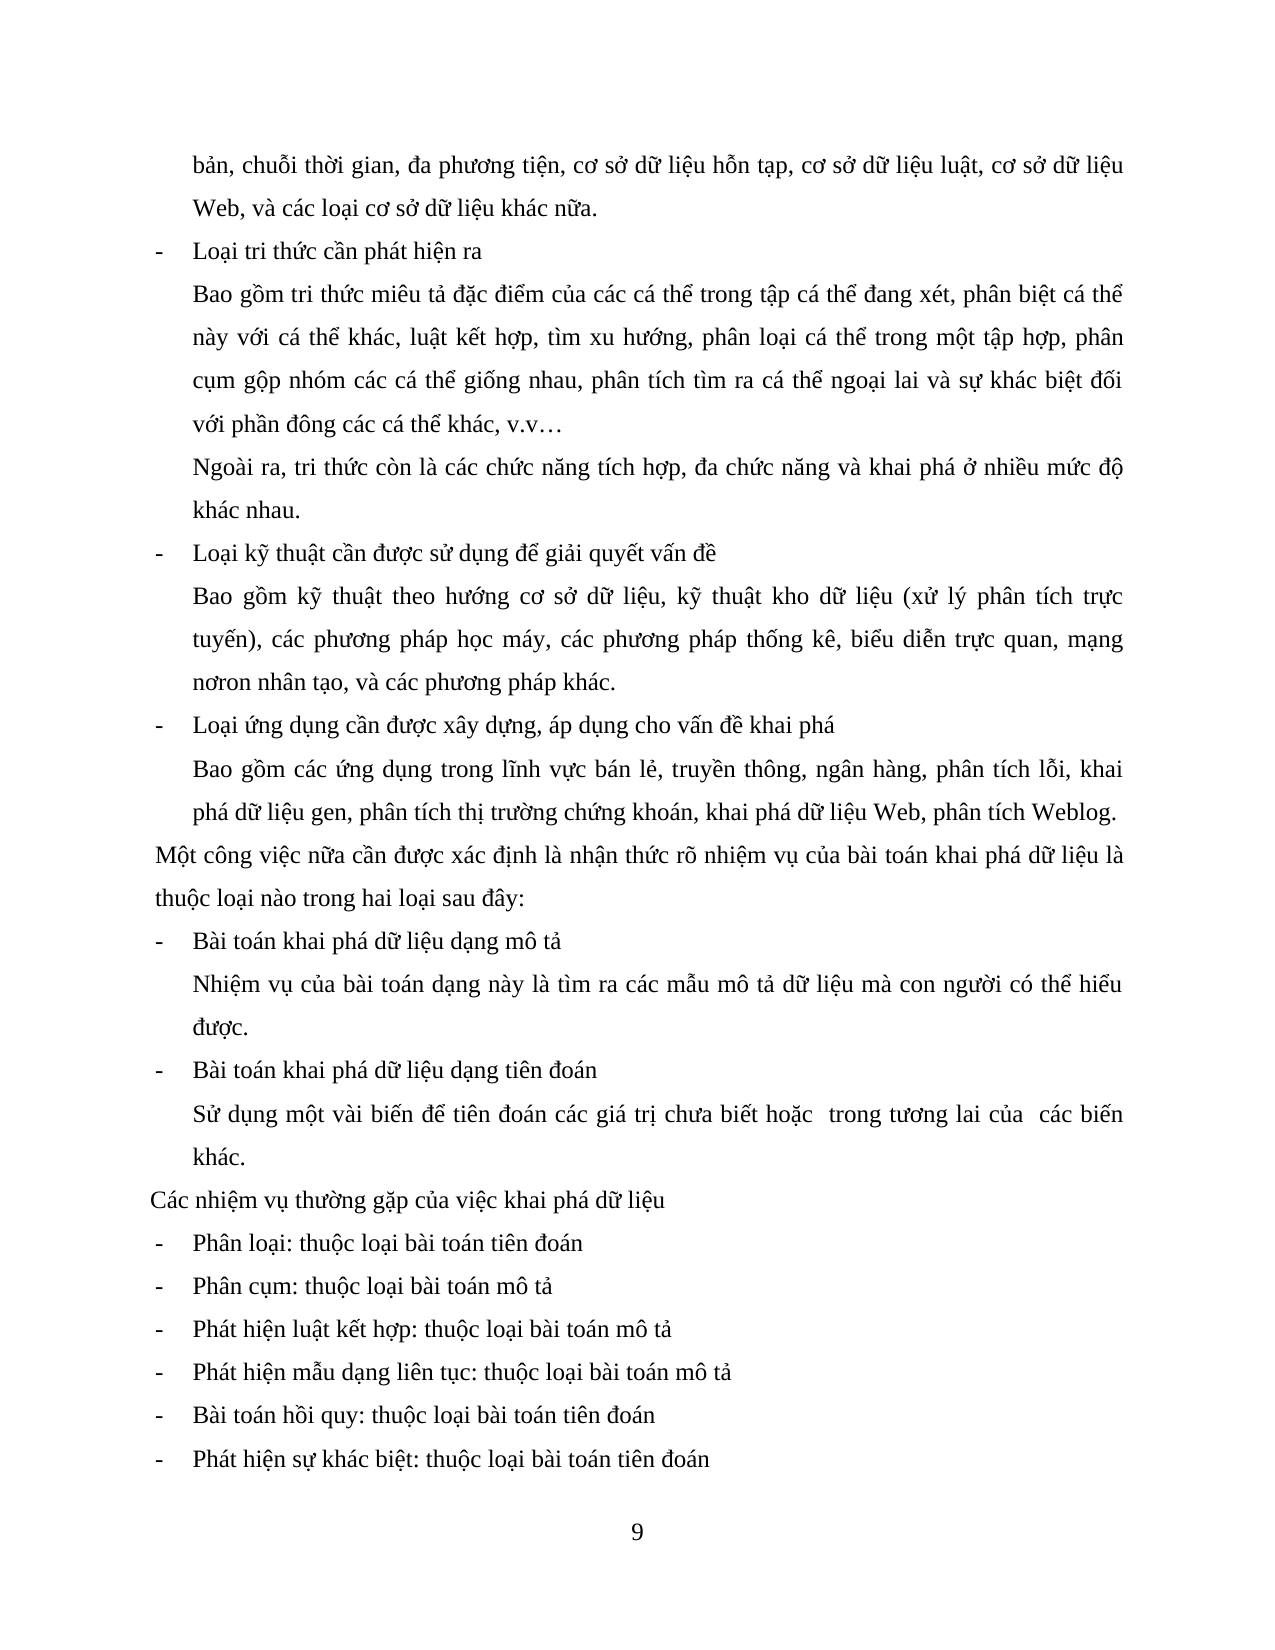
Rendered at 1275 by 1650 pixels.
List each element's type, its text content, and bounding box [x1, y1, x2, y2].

text Một công việc nữa cần được xác định là nhận thức rõ nhiệm vụ của bài toán khai phá dữ liệu là thuộc loại nào trong hai loại sau đây: [155, 840, 1125, 912]
text Bao gồm kỹ thuật theo hướng cơ sở dữ liệu, kỹ thuật kho dữ liệu (xử lý phân tích trực tuyến), các phương pháp học máy, các phương pháp thống kê, biểu diễn trực quan, mạng nơron nhân tạo, và các phương pháp khác. [192, 581, 1125, 696]
list Bài toán hồi quy: thuộc loại bài toán tiên đoán [155, 1401, 1125, 1429]
text Bao gồm các ứng dụng trong lĩnh vực bán lẻ, truyền thông, ngân hàng, phân tích lỗi, khai phá dữ liệu gen, phân tích thị trường chứng khoán, khai phá dữ liệu Web, phân tích Weblog. [192, 754, 1125, 826]
text Bao gồm tri thức miêu tả đặc điểm của các cá thể trong tập cá thể đang xét, phân biệt cá thể này với cá thể khác, luật kết hợp, tìm xu hướng, phân loại cá thể trong một tập hợp, phân cụm gộp nhóm các cá thể giống nhau, phân tích tìm ra cá thể ngoại lai và sự khác biệt đối với phần đông các cá thể khác, v.v… [192, 279, 1125, 437]
text Nhiệm vụ của bài toán dạng này là tìm ra các mẫu mô tả dữ liệu mà con người có thể hiểu được. [192, 969, 1125, 1041]
list Bài toán khai phá dữ liệu dạng tiên đoán [155, 1056, 1125, 1084]
list Loại tri thức cần phát hiện ra [155, 236, 1125, 265]
text Các nhiệm vụ thường gặp của việc khai phá dữ liệu [150, 1185, 1125, 1214]
text Ngoài ra, tri thức còn là các chức năng tích hợp, đa chức năng và khai phá ở nhiều mức độ khác nhau. [192, 452, 1125, 524]
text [192, 150, 1125, 222]
text Sử dụng một vài biến để tiên đoán các giá trị chưa biết hoặc trong tương lai của các biến khác. [192, 1099, 1125, 1171]
list Loại ứng dụng cần được xây dựng, áp dụng cho vấn đề khai phá [155, 711, 1125, 739]
list Loại kỹ thuật cần được sử dụng để giải quyết vấn đề [155, 538, 1125, 567]
list Phát hiện sự khác biệt: thuộc loại bài toán tiên đoán [155, 1444, 1125, 1472]
list Phát hiện luật kết hợp: thuộc loại bài toán mô tả [155, 1314, 1125, 1343]
list Phát hiện mẫu dạng liên tục: thuộc loại bài toán mô tả [155, 1357, 1125, 1386]
list Phân loại: thuộc loại bài toán tiên đoán [155, 1228, 1125, 1257]
list Bài toán khai phá dữ liệu dạng mô tả [155, 926, 1125, 955]
list Phân cụm: thuộc loại bài toán mô tả [155, 1271, 1125, 1300]
